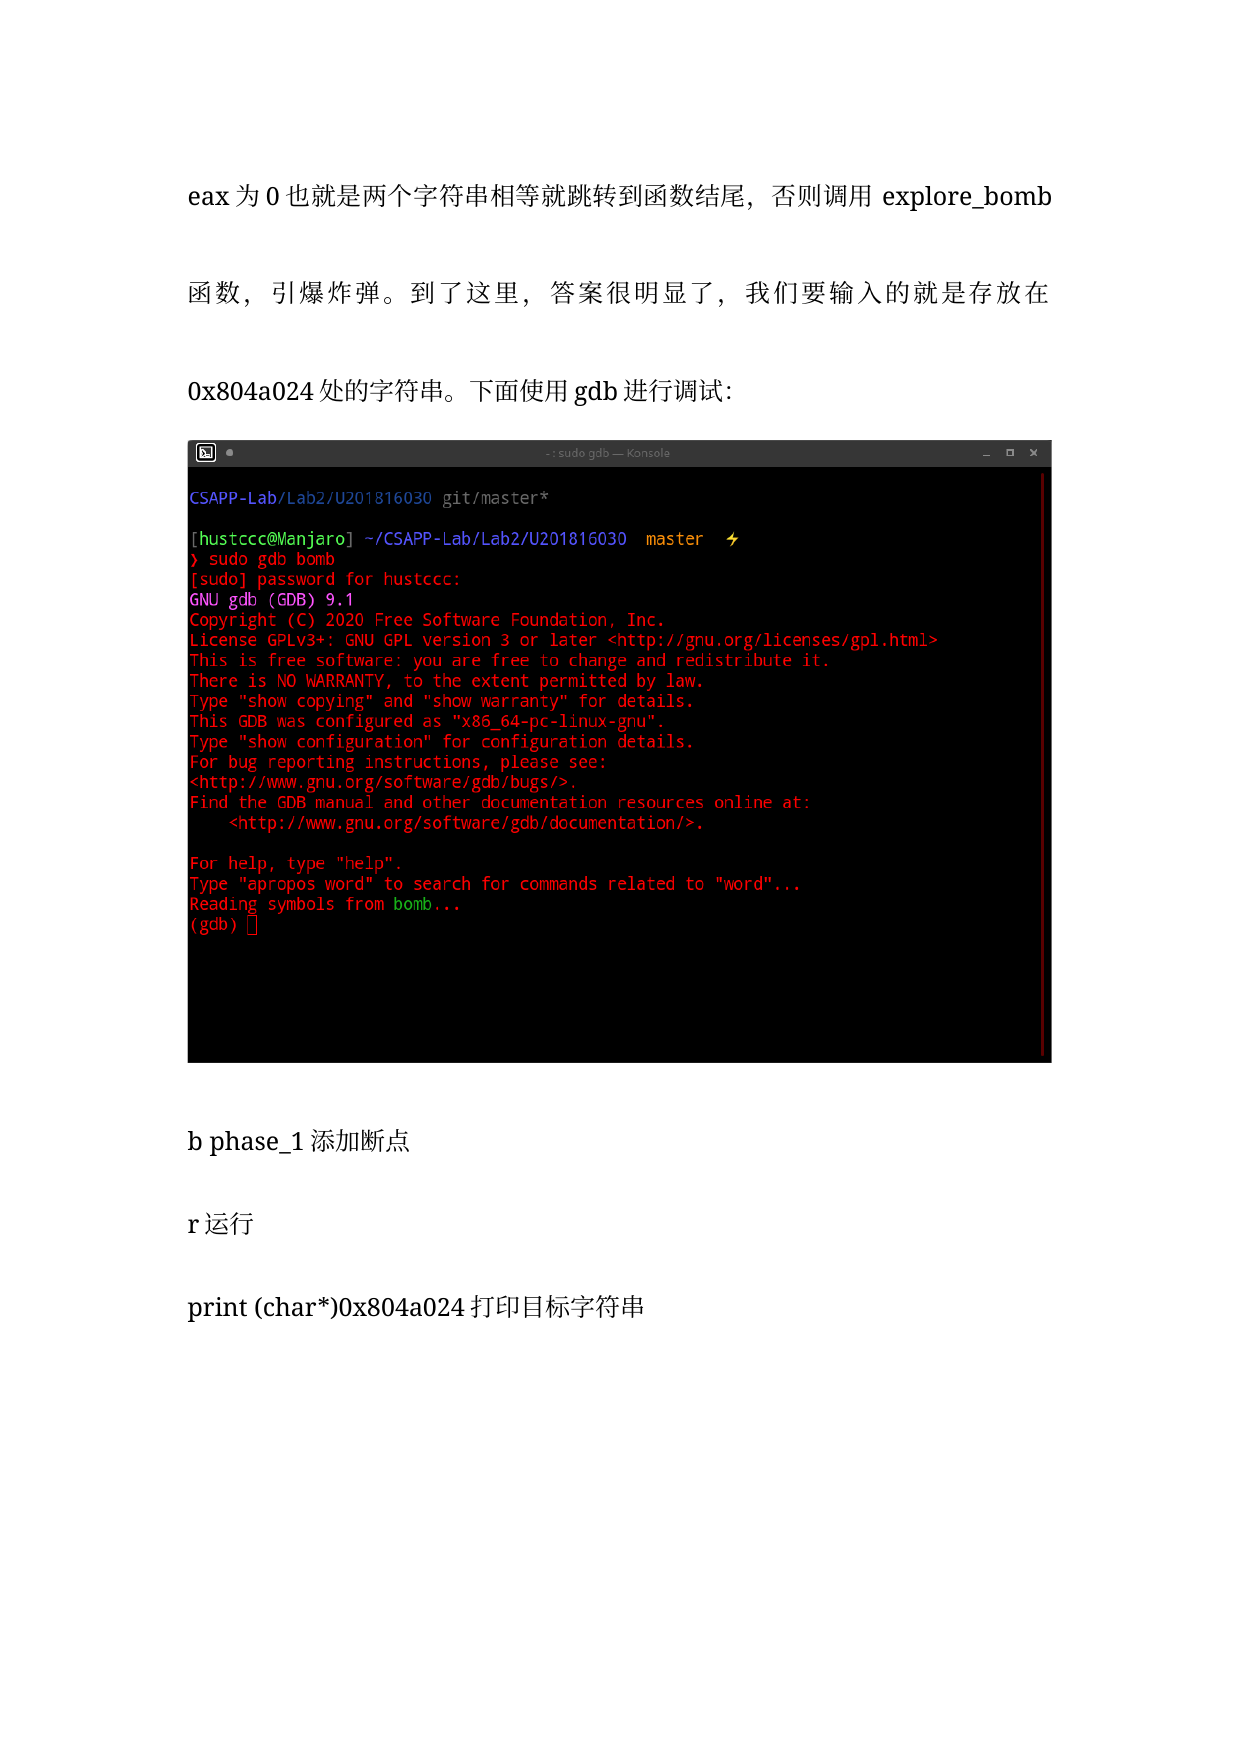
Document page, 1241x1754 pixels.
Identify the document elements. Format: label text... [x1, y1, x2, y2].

picture [187, 440, 1052, 1063]
text r运行 [187, 1185, 1053, 1250]
text print (char*)0x804a024打印目标字符串 [187, 1268, 1053, 1333]
text b phase_1添加断点 [187, 1102, 1053, 1167]
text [187, 162, 1053, 422]
